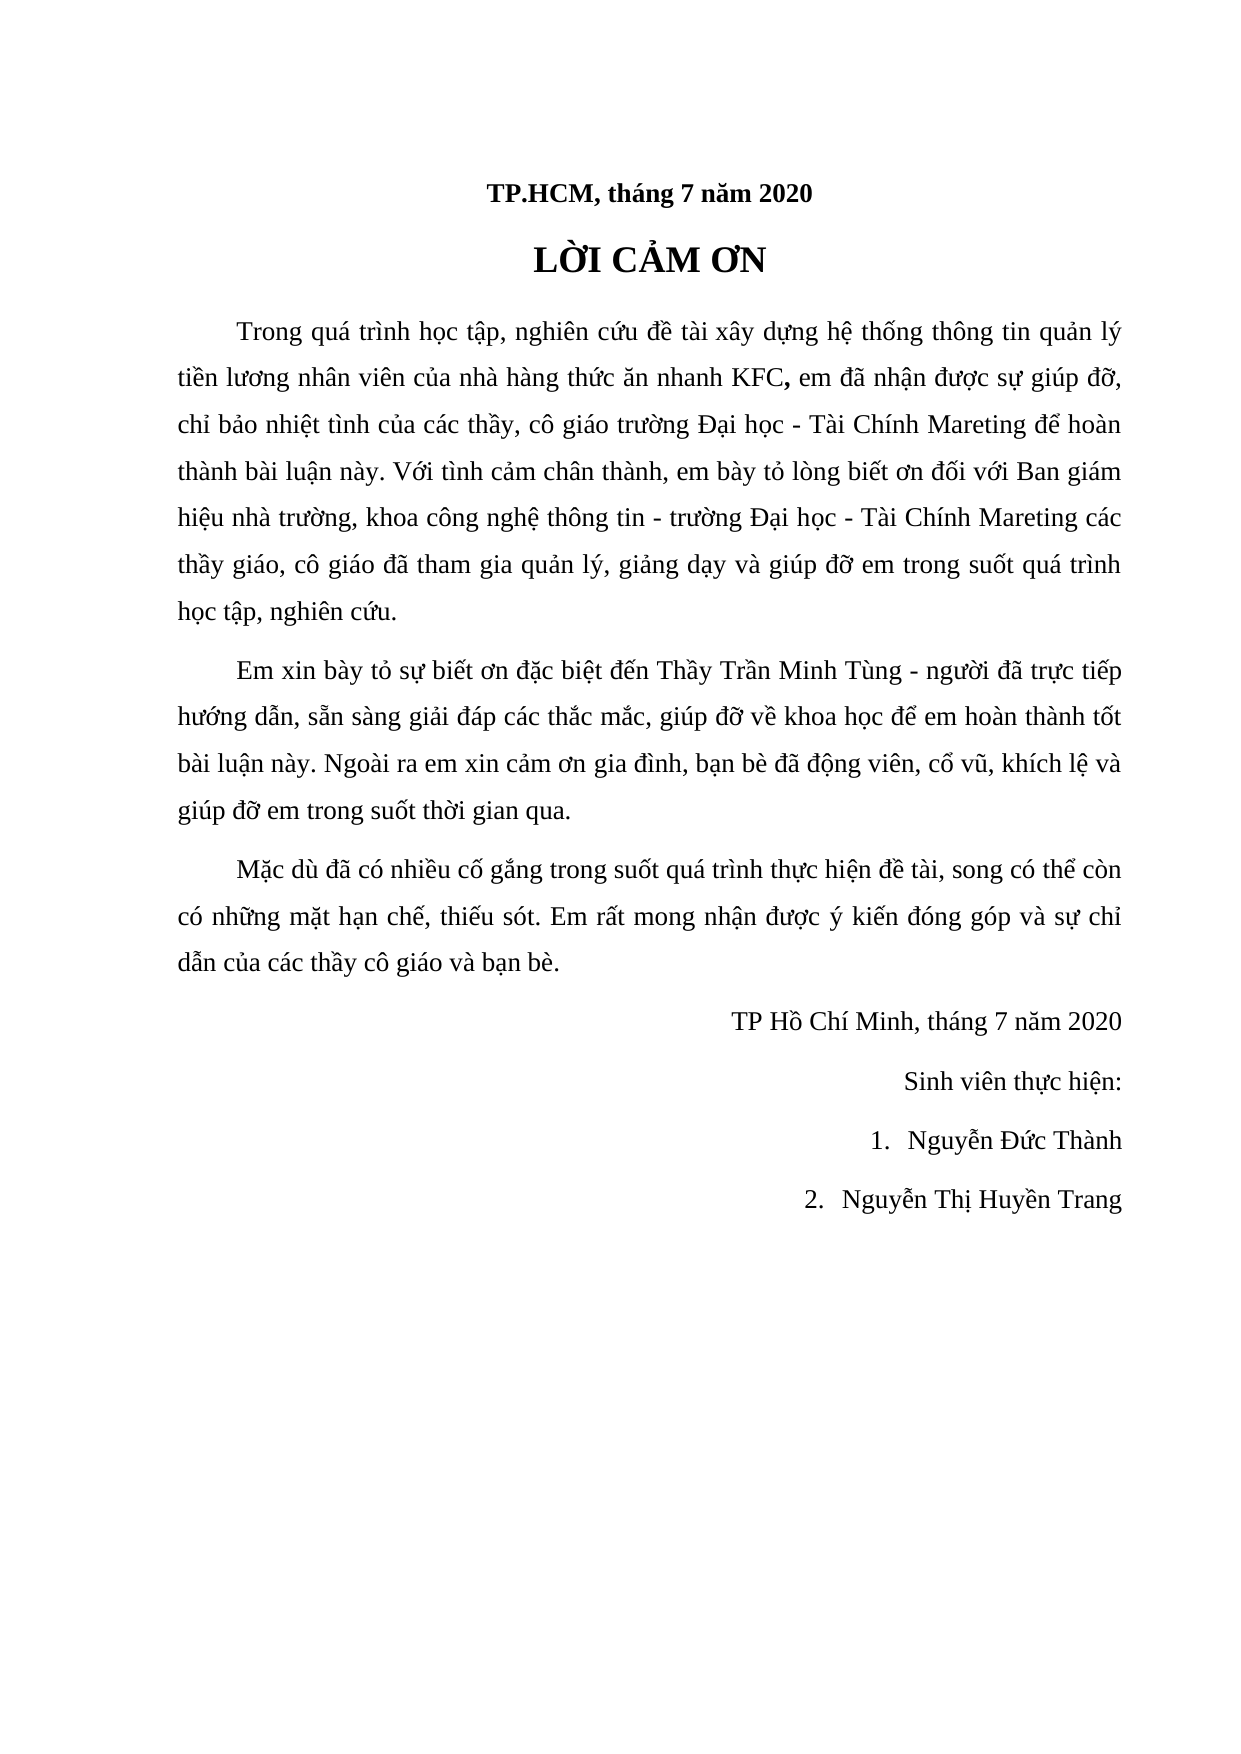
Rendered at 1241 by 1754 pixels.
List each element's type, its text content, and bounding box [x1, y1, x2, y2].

text TP Hồ Chí Minh, tháng 7 năm 2020 [177, 1006, 1122, 1037]
subtitle Mặc dù đã có nhiều cố gắng trong suốt quá trình thực hiện đề tài, song có thể còn có những mặt hạn chế, thiếu sót. Em rất mong nhận được ý kiến đóng góp và sự chỉ dẫn của các thầy cô giáo và bạn bè. [177, 853, 1122, 977]
list Nguyễn Thị Huyền Trang [215, 1183, 1122, 1214]
text TP.HCM, tháng 7 năm 2020 [177, 177, 1122, 208]
subtitle Em xin bày tỏ sự biết ơn đặc biệt đến Thầy Trần Minh Tùng - người đã trực tiếp hướng dẫn, sẵn sàng giải đáp các thắc mắc, giúp đỡ về khoa học để em hoàn thành tốt bài luận này. Ngoài ra em xin cảm ơn gia đình, bạn bè đã động viên, cổ vũ, khích lệ và giúp đỡ em trong suốt thời gian qua. [177, 654, 1122, 825]
text Sinh viên thực hiện: [177, 1065, 1122, 1096]
text LỜI CẢM ƠN [177, 237, 1122, 281]
list Nguyễn Đức Thành [215, 1124, 1122, 1155]
subtitle Trong quá trình học tập, nghiên cứu đề tài xây dựng hệ thống thông tin quản lý tiền lương nhân viên của nhà hàng thức ăn nhanh KFC, em đã nhận được sự giúp đỡ, chỉ bảo nhiệt tình của các thầy, cô giáo trường Đại học - Tài Chính Mareting để hoàn thành bài luận này. Với tình cảm chân thành, em bày tỏ lòng biết ơn đối với Ban giám hiệu nhà trường, khoa công nghệ thông tin - trường Đại học - Tài Chính Mareting các thầy giáo, cô giáo đã tham gia quản lý, giảng dạy và giúp đỡ em trong suốt quá trình học tập, nghiên cứu. [177, 315, 1122, 626]
